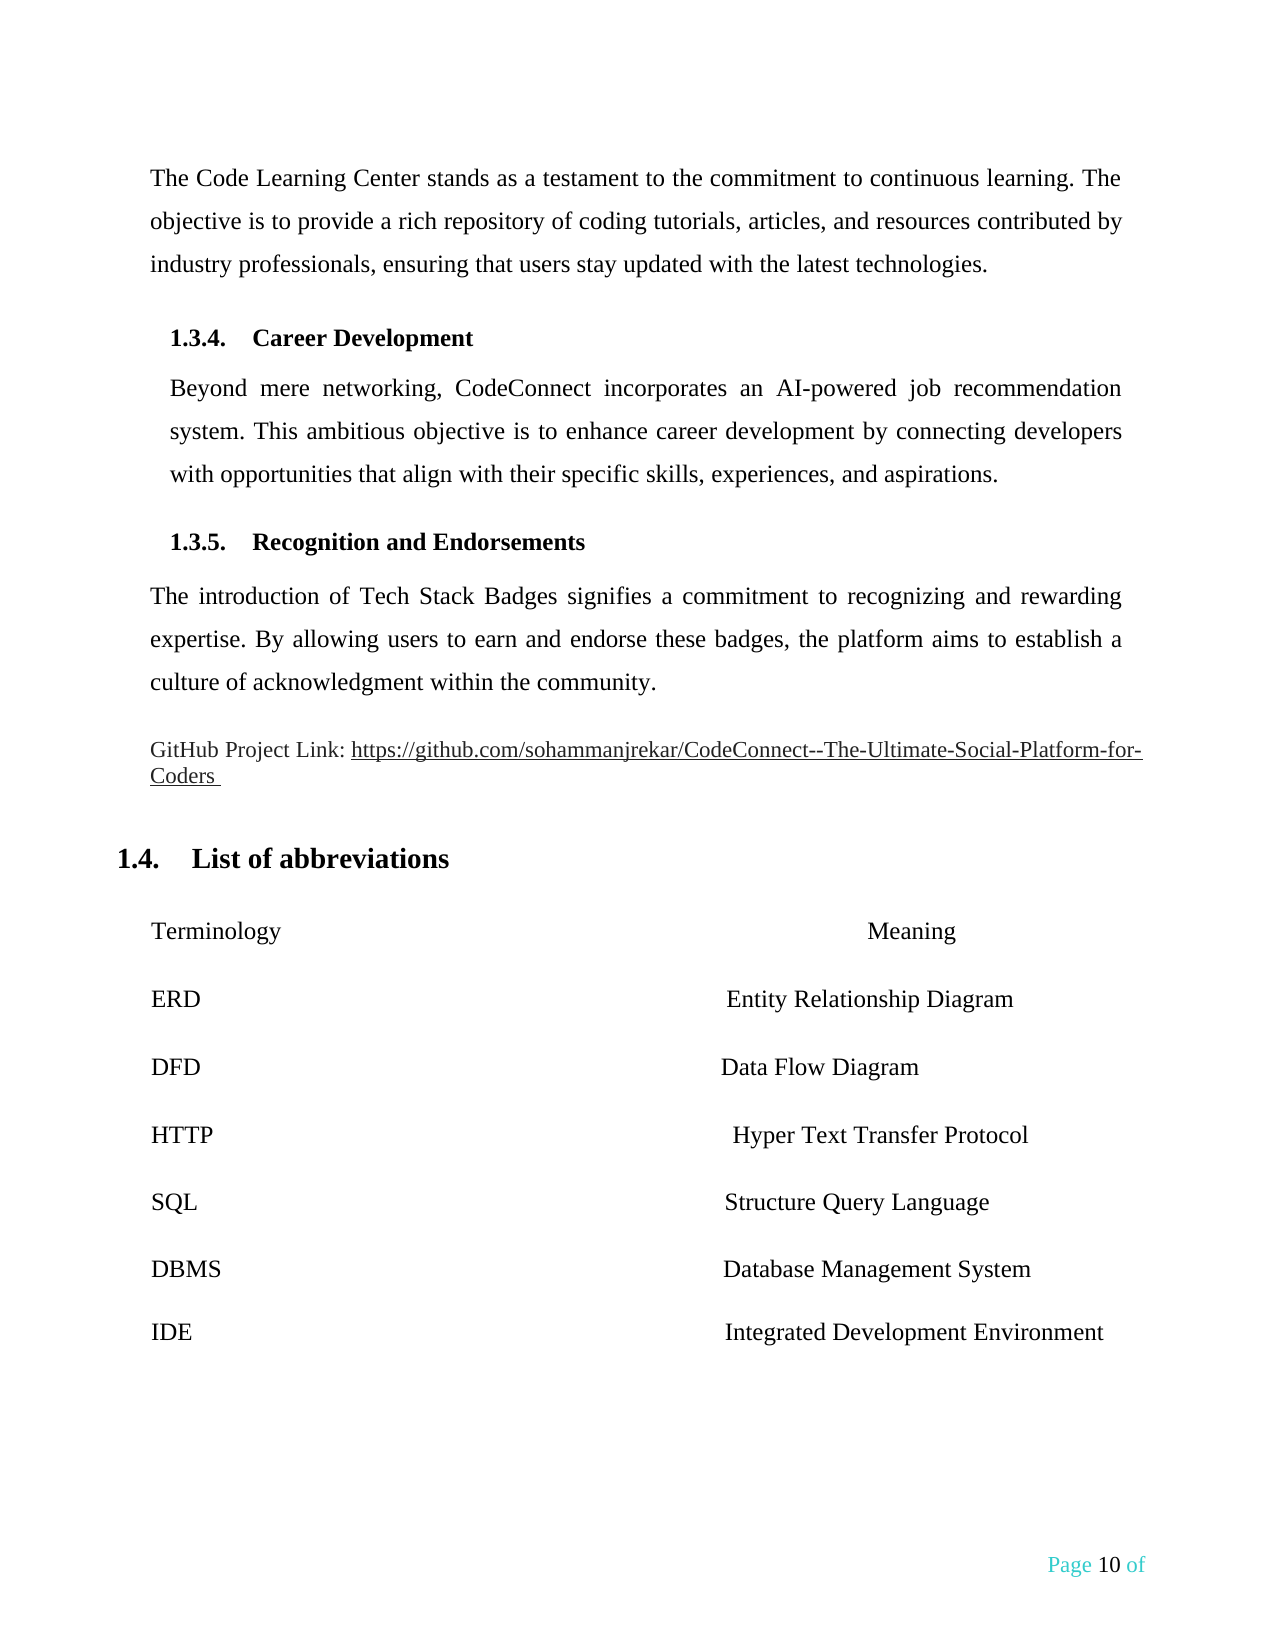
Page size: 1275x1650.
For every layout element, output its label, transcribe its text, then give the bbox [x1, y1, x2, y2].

subtitle Recognition and Endorsements [169, 527, 1227, 556]
text SQL Structure Query Language [151, 1187, 1227, 1216]
text The introduction of Tech Stack Badges signifies a commitment to recognizing and rewarding expertise. By allowing users to earn and endorse these badges, the platform aims to establish a culture of acknowledgment within the community. [150, 581, 1123, 696]
subtitle Career Development [169, 323, 1123, 352]
text DFD Data Flow Diagram [151, 1052, 1227, 1080]
text IDE Integrated Development Environment [151, 1317, 1227, 1346]
subtitle Beyond mere networking, CodeConnect incorporates an AI-powered job recommendation system. This ambitious objective is to enhance career development by connecting developers with opportunities that align with their specific skills, experiences, and aspirations. [169, 373, 1123, 488]
text The Code Learning Center stands as a testament to the commitment to continuous learning. The objective is to provide a rich repository of coding tutorials, articles, and resources contributed by industry professionals, ensuring that users stay updated with the latest technologies. [150, 163, 1122, 278]
text Terminology Meaning [151, 916, 1227, 945]
text HTTP Hyper Text Transfer Protocol [151, 1120, 1227, 1148]
text ERD Entity Relationship Diagram [151, 984, 1227, 1012]
text GitHub Project Link: https://github.com/sohammanjrekar/CodeConnect--The-Ultimate-Social-Platform-for- Coders [150, 736, 1205, 788]
subtitle List of abbreviations [117, 842, 1227, 875]
text DBMS Database Management System [151, 1254, 1227, 1283]
